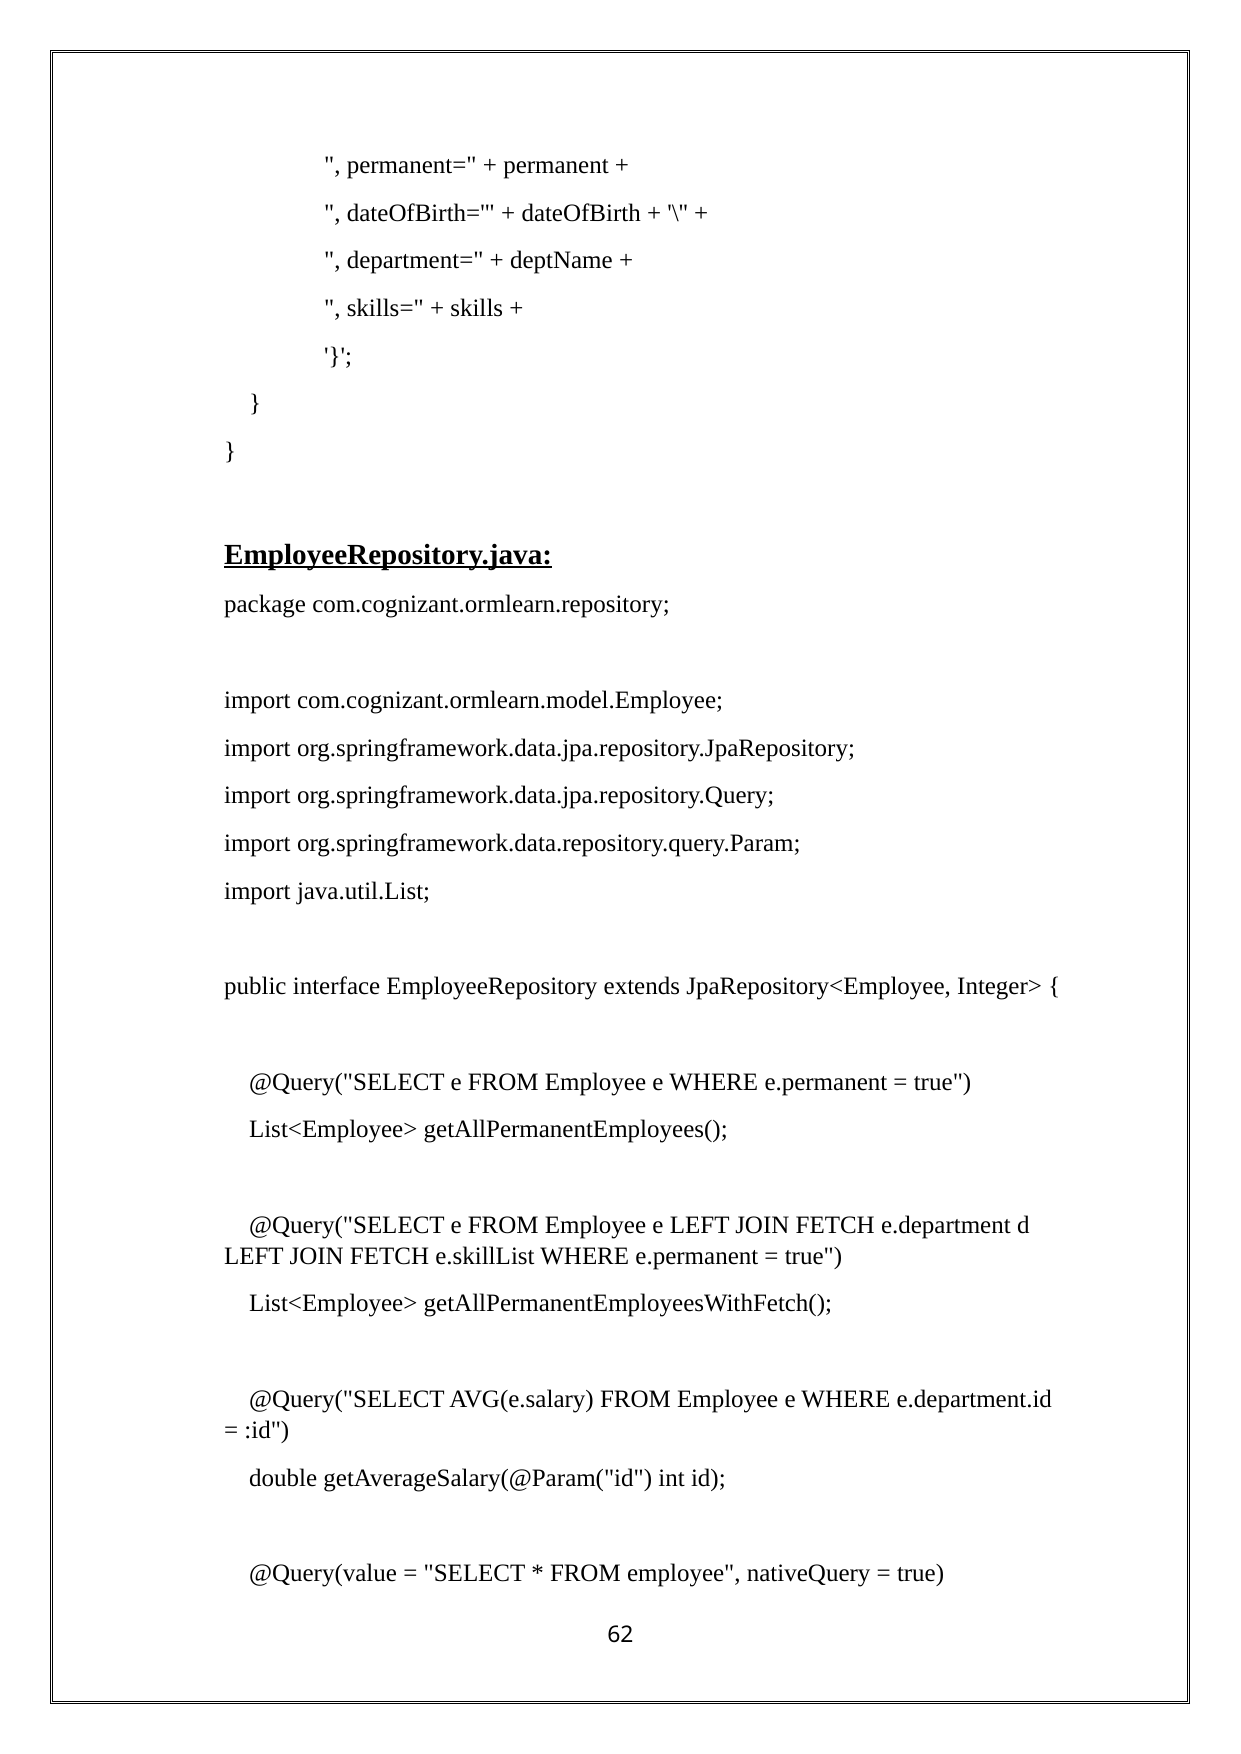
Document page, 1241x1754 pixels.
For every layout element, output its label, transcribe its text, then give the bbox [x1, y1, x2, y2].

text @Query(value = "SELECT * FROM employee", nativeQuery = true) [224, 1558, 1090, 1587]
text } [224, 436, 1090, 465]
text double getAverageSalary(@Param("id") int id); [224, 1463, 1090, 1491]
text EmployeeRepository.java: [224, 537, 1090, 570]
text package com.cognizant.ormlearn.repository; [224, 589, 1090, 618]
text List<Employee> getAllPermanentEmployees(); [224, 1114, 1090, 1143]
text ", department=" + deptName + [224, 245, 1090, 274]
text import org.springframework.data.jpa.repository.Query; [224, 780, 1090, 809]
text public interface EmployeeRepository extends JpaRepository<Employee, Integer> { [224, 971, 1090, 1000]
text List<Employee> getAllPermanentEmployeesWithFetch(); [224, 1288, 1090, 1317]
text ", skills=" + skills + [224, 293, 1090, 322]
text import java.util.List; [224, 876, 1090, 904]
text '}'; [224, 341, 1090, 369]
text @Query("SELECT AVG(e.salary) FROM Employee e WHERE e.department.id = :id") [224, 1384, 1090, 1444]
text import org.springframework.data.jpa.repository.JpaRepository; [224, 733, 1090, 761]
text ", dateOfBirth='" + dateOfBirth + '\'' + [224, 198, 1090, 226]
text import com.cognizant.ormlearn.model.Employee; [224, 685, 1090, 714]
text import org.springframework.data.repository.query.Param; [224, 828, 1090, 857]
text @Query("SELECT e FROM Employee e LEFT JOIN FETCH e.department d LEFT JOIN FETCH e.skillList WHERE e.permanent = true") [224, 1210, 1090, 1269]
text } [224, 388, 1090, 417]
text @Query("SELECT e FROM Employee e WHERE e.permanent = true") [224, 1067, 1090, 1095]
text ", permanent=" + permanent + [224, 150, 1090, 179]
